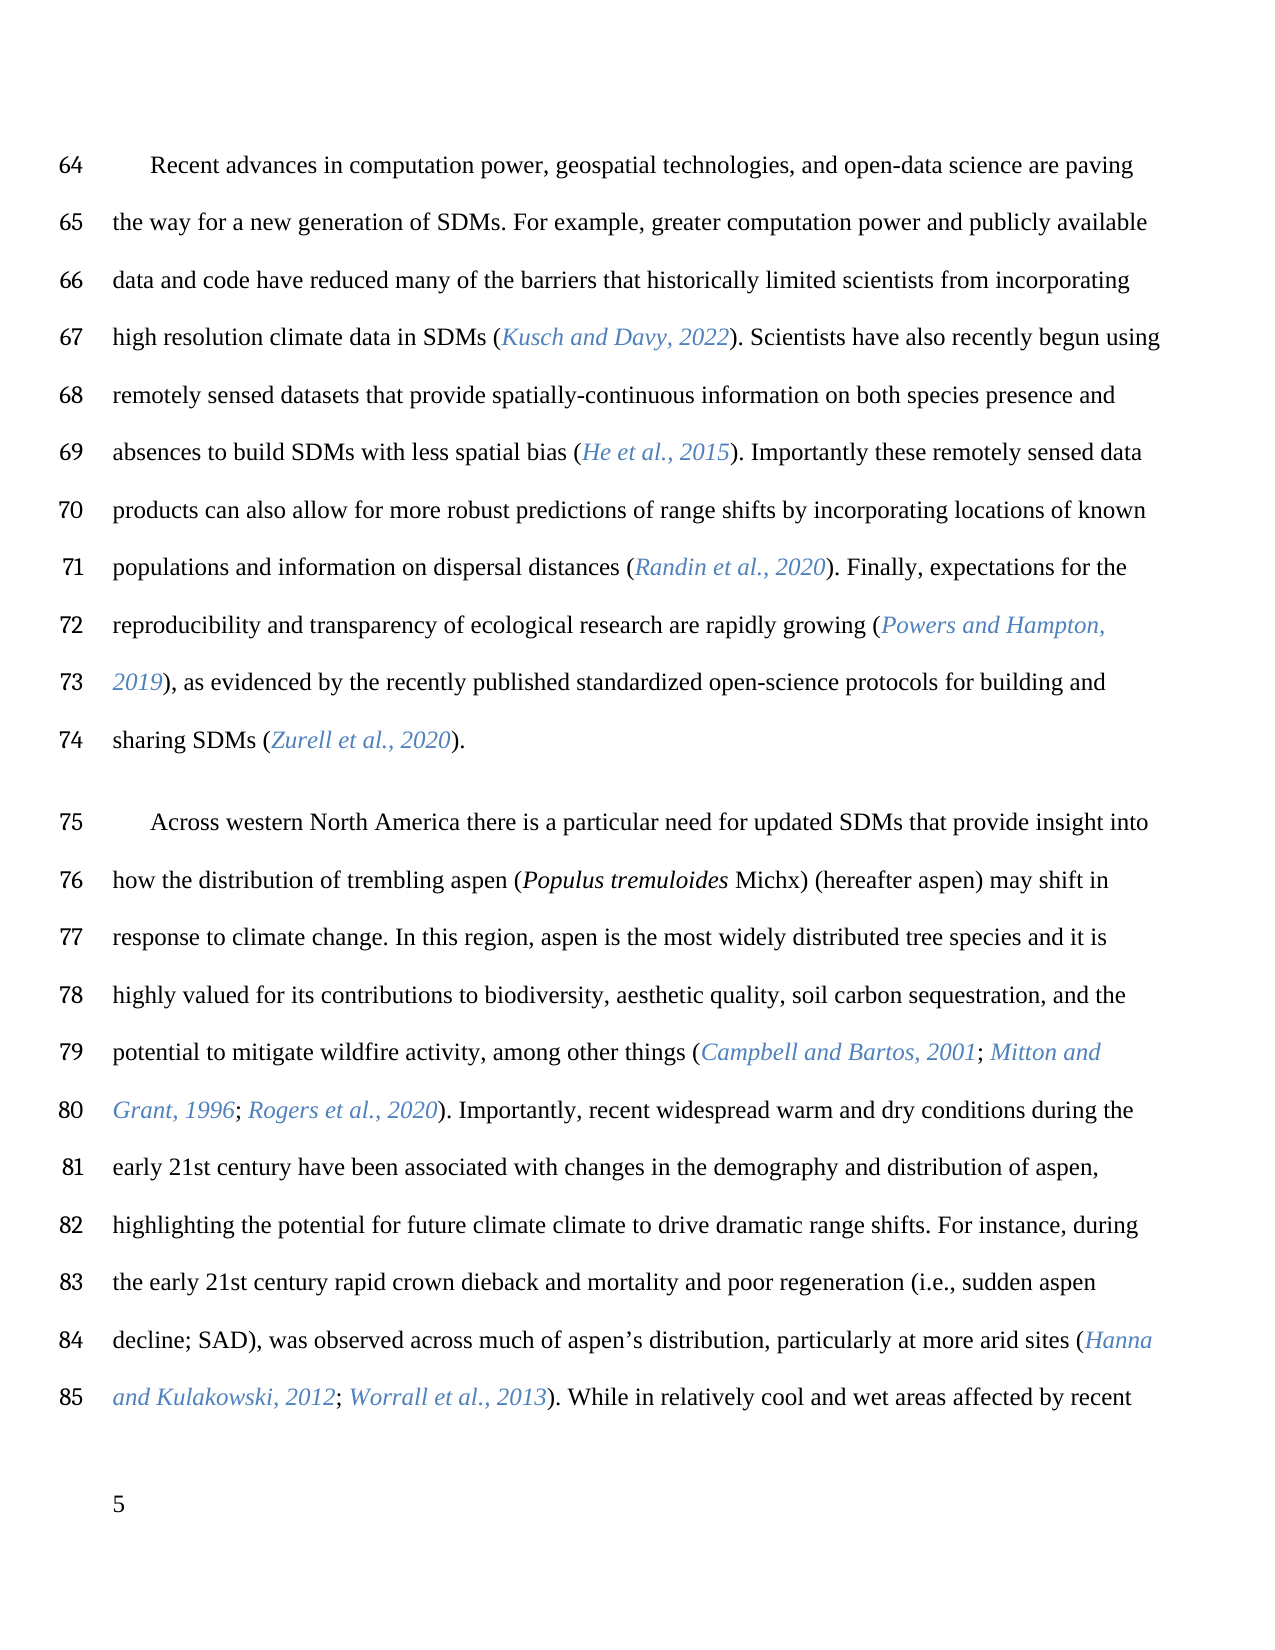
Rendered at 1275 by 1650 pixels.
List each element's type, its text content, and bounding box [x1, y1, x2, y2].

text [112, 807, 1162, 1411]
text Recent advances in computation power, geospatial technologies, and open-data science are paving the way for a new generation of SDMs. For example, greater computation power and publicly available data and code have reduced many of the barriers that historically limited scientists from incorporating high resolution climate data in SDMs (Kusch and Davy, 2022). Scientists have also recently begun using remotely sensed datasets that provide spatially-continuous information on both species presence and absences to build SDMs with less spatial bias (He et al., 2015). Importantly these remotely sensed data products can also allow for more robust predictions of range shifts by incorporating locations of known populations and information on dispersal distances (Randin et al., 2020). Finally, expectations for the reproducibility and transparency of ecological research are rapidly growing (Powers and Hampton, 2019), as evidenced by the recently published standardized open-science protocols for building and sharing SDMs (Zurell et al., 2020). [112, 150, 1162, 754]
